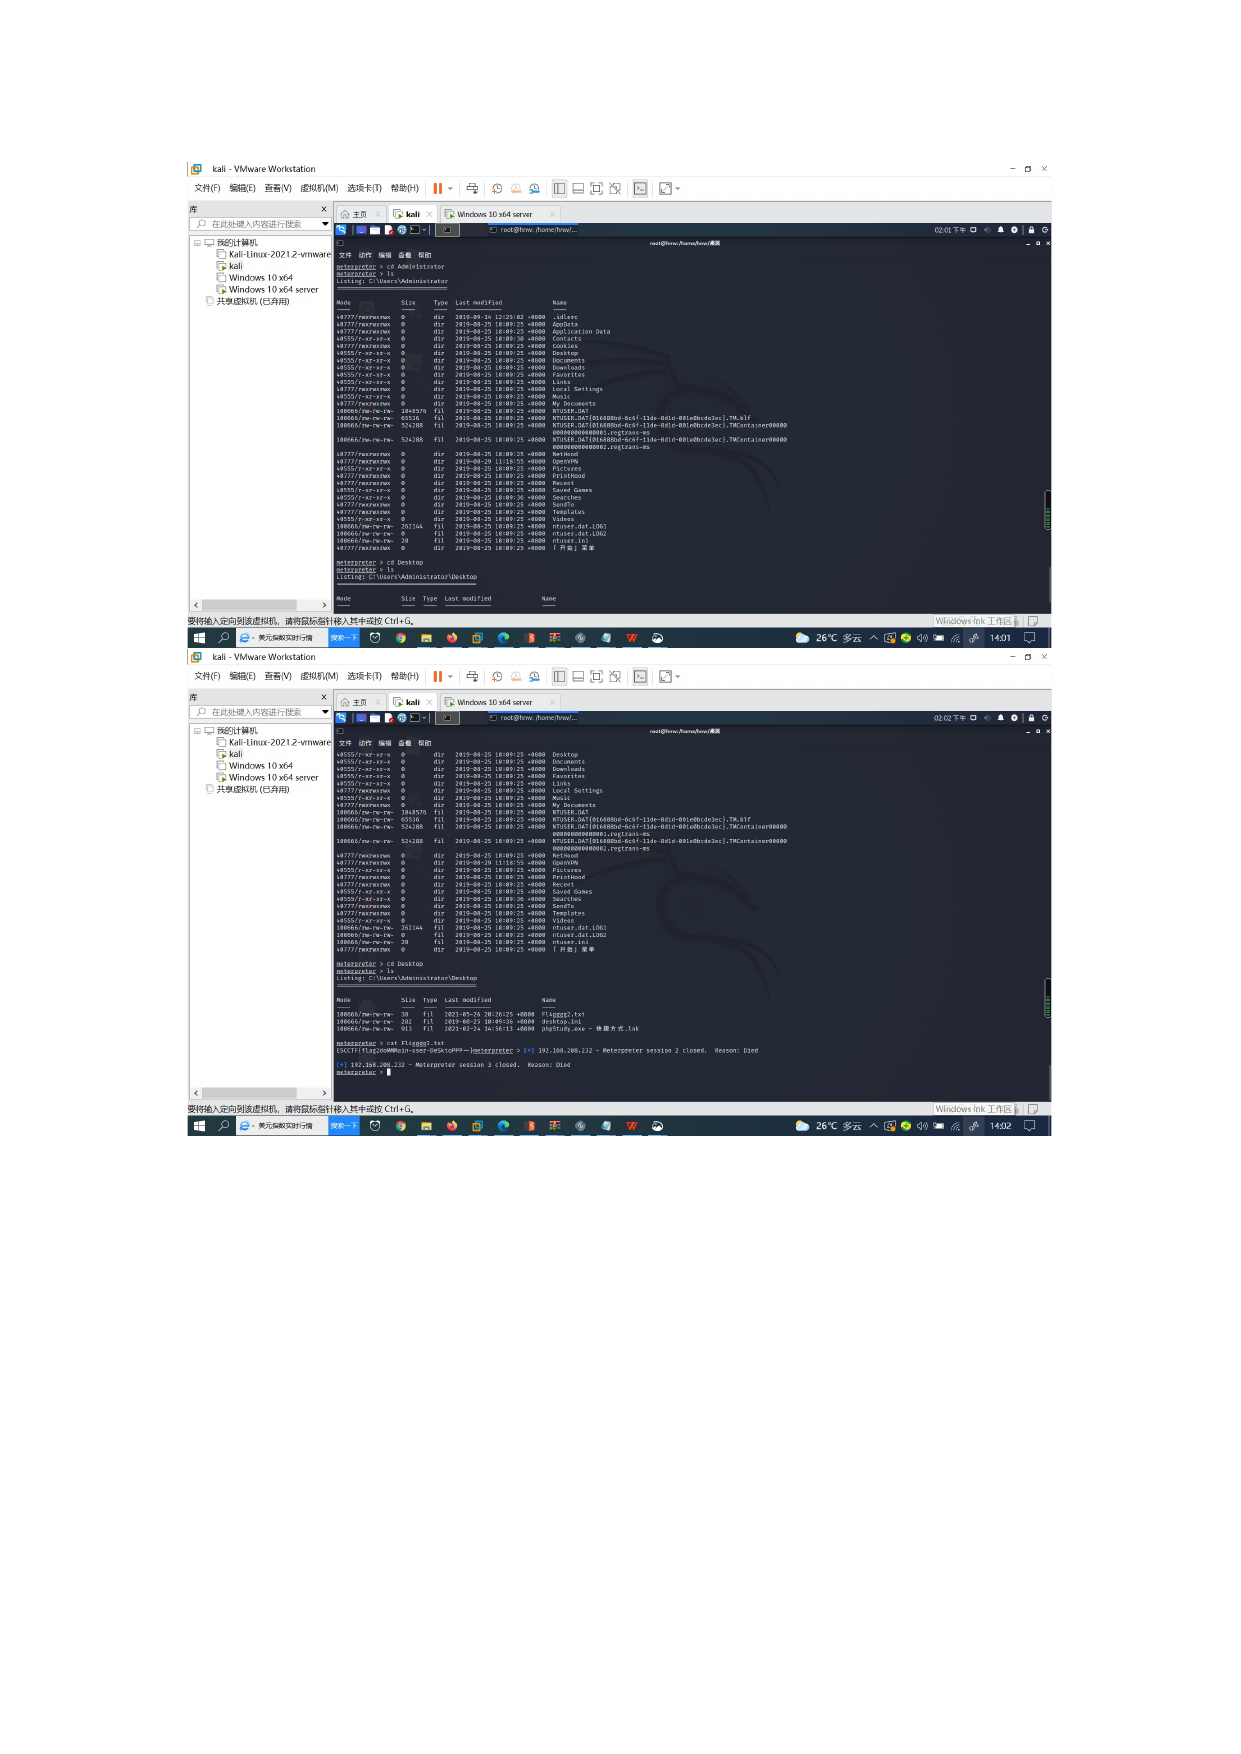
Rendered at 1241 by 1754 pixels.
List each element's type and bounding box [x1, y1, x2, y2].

picture [187, 162, 1052, 648]
picture [187, 649, 1052, 1136]
